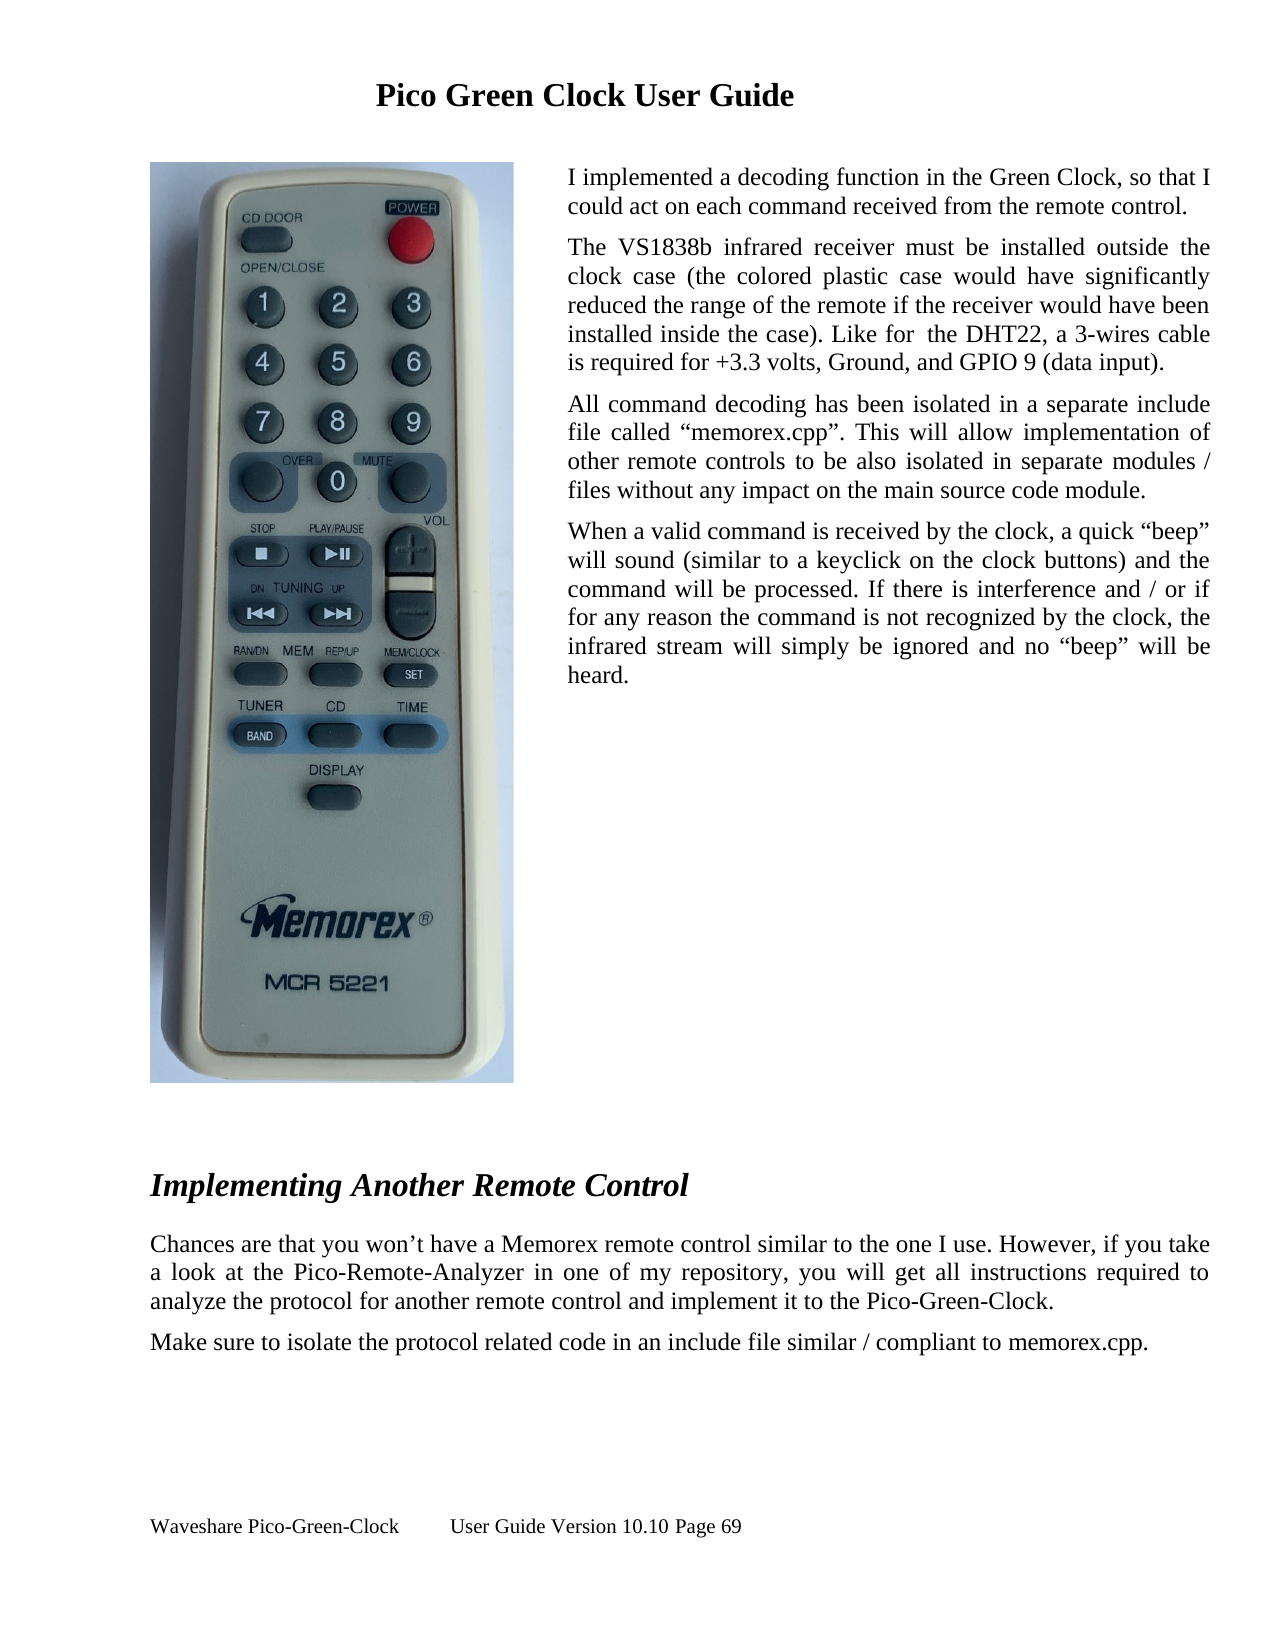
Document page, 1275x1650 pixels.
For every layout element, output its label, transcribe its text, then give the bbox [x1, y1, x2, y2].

picture [150, 162, 514, 1083]
text Chances are that you won’t have a Memorex remote control similar to the one I use. However, if you take a look at the Pico-Remote-Analyzer in one of my repository, you will get all instructions required to analyze the protocol for another remote control and implement it to the Pico-Green-Clock. [150, 1229, 1211, 1315]
table_header I implemented a decoding function in the Green Clock, so that I could act on each command received from the remote control. The VS1838b infrared receiver must be installed outside the clock case (the colored plastic case would have significantly reduced the range of the remote if the receiver would have been installed inside the case). Like for the DHT22, a 3-wires cable is required for +3.3 volts, Ground, and GPIO 9 (data input). All command decoding has been isolated in a separate include file called “memorex.cpp”. This will allow implementation of other remote controls to be also isolated in separate modules / files without any impact on the main source code module. When a valid command is received by the clock, a quick “beep” will sound (similar to a keyclick on the clock buttons) and the command will be processed. If there is interference and / or if for any reason the command is not recognized by the clock, the infrared stream will simply be ignored and no “beep” will be heard. [556, 150, 1222, 1083]
text Make sure to isolate the protocol related code in an include file similar / compliant to memorex.cpp. [150, 1327, 1211, 1356]
subtitle Implementing Another Remote Control [150, 1165, 1211, 1204]
table_header [139, 150, 556, 1083]
